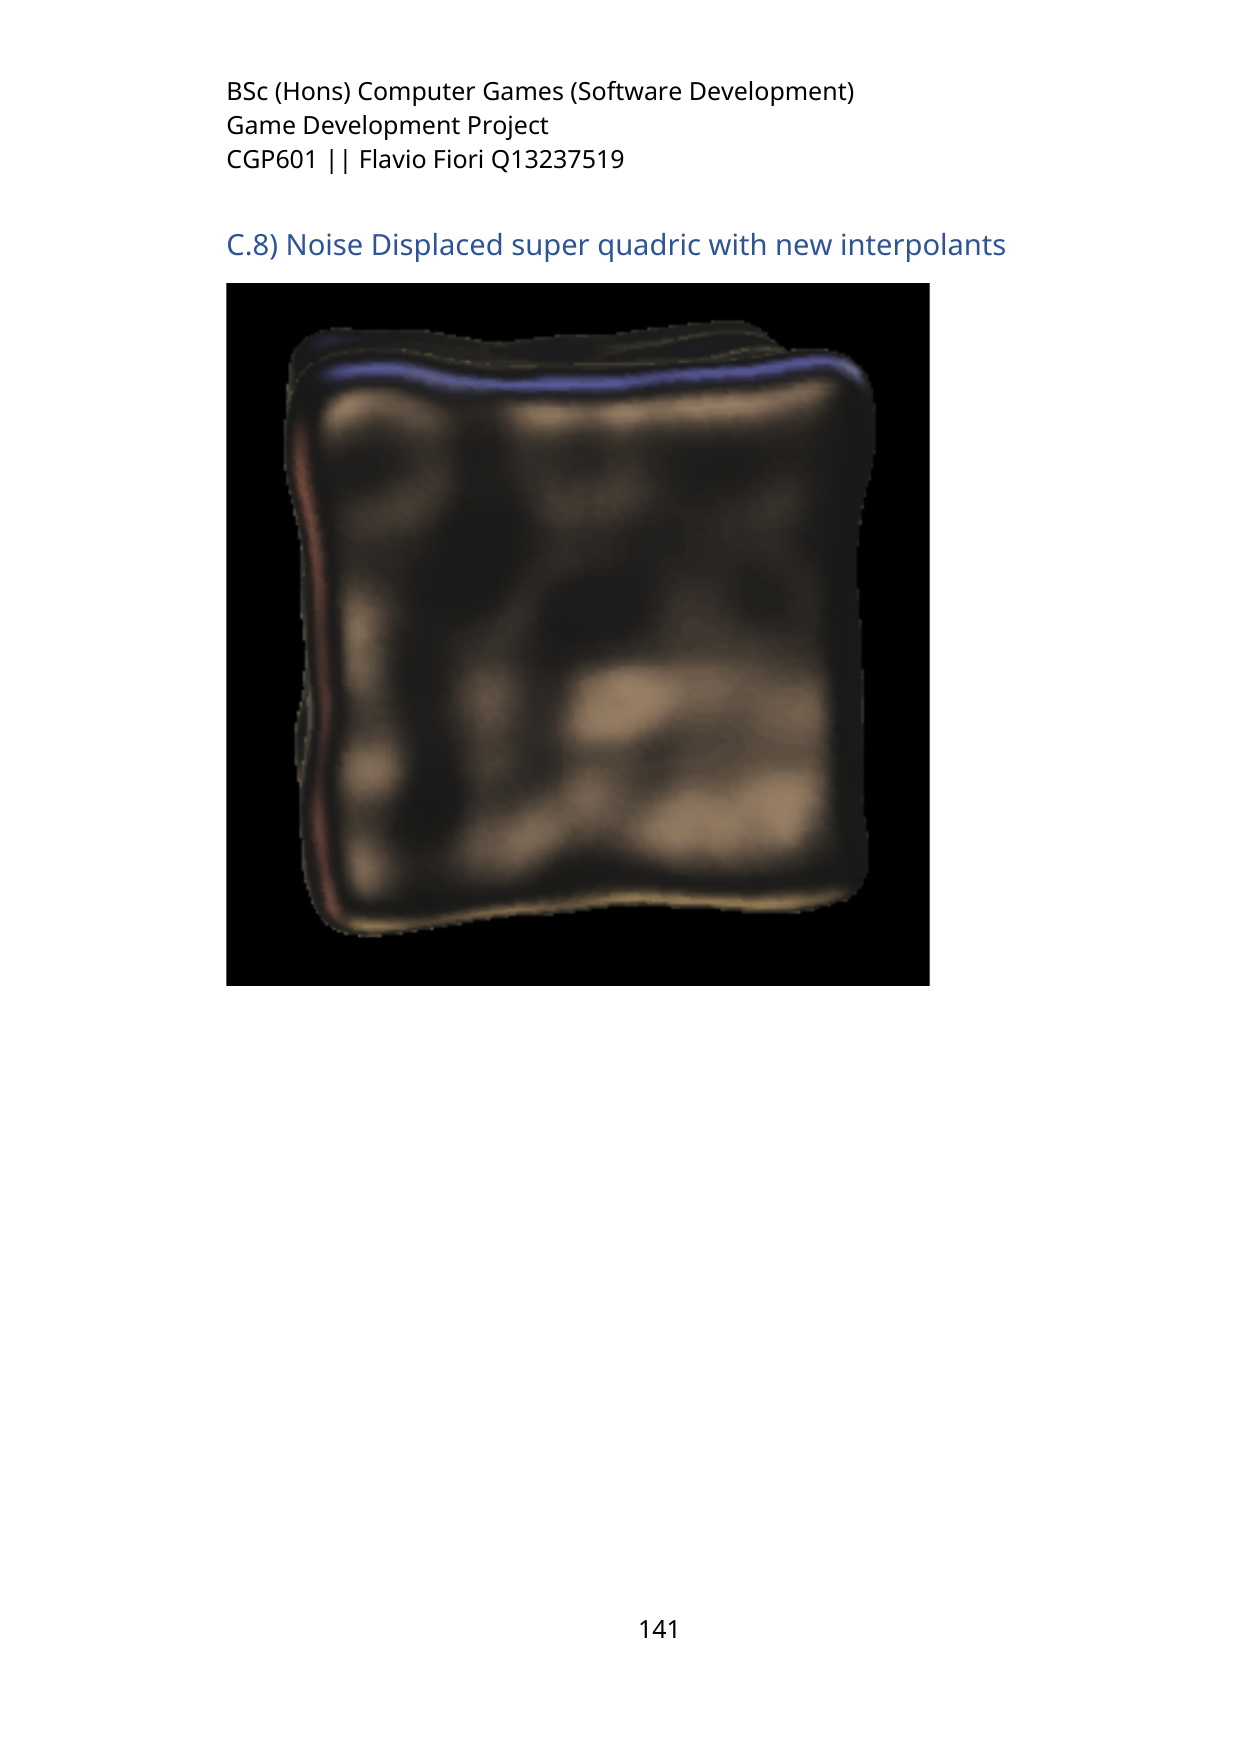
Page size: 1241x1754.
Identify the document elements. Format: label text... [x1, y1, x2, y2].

picture [226, 283, 941, 986]
subtitle C.8) Noise Displaced super quadric with new interpolants [226, 224, 1092, 264]
